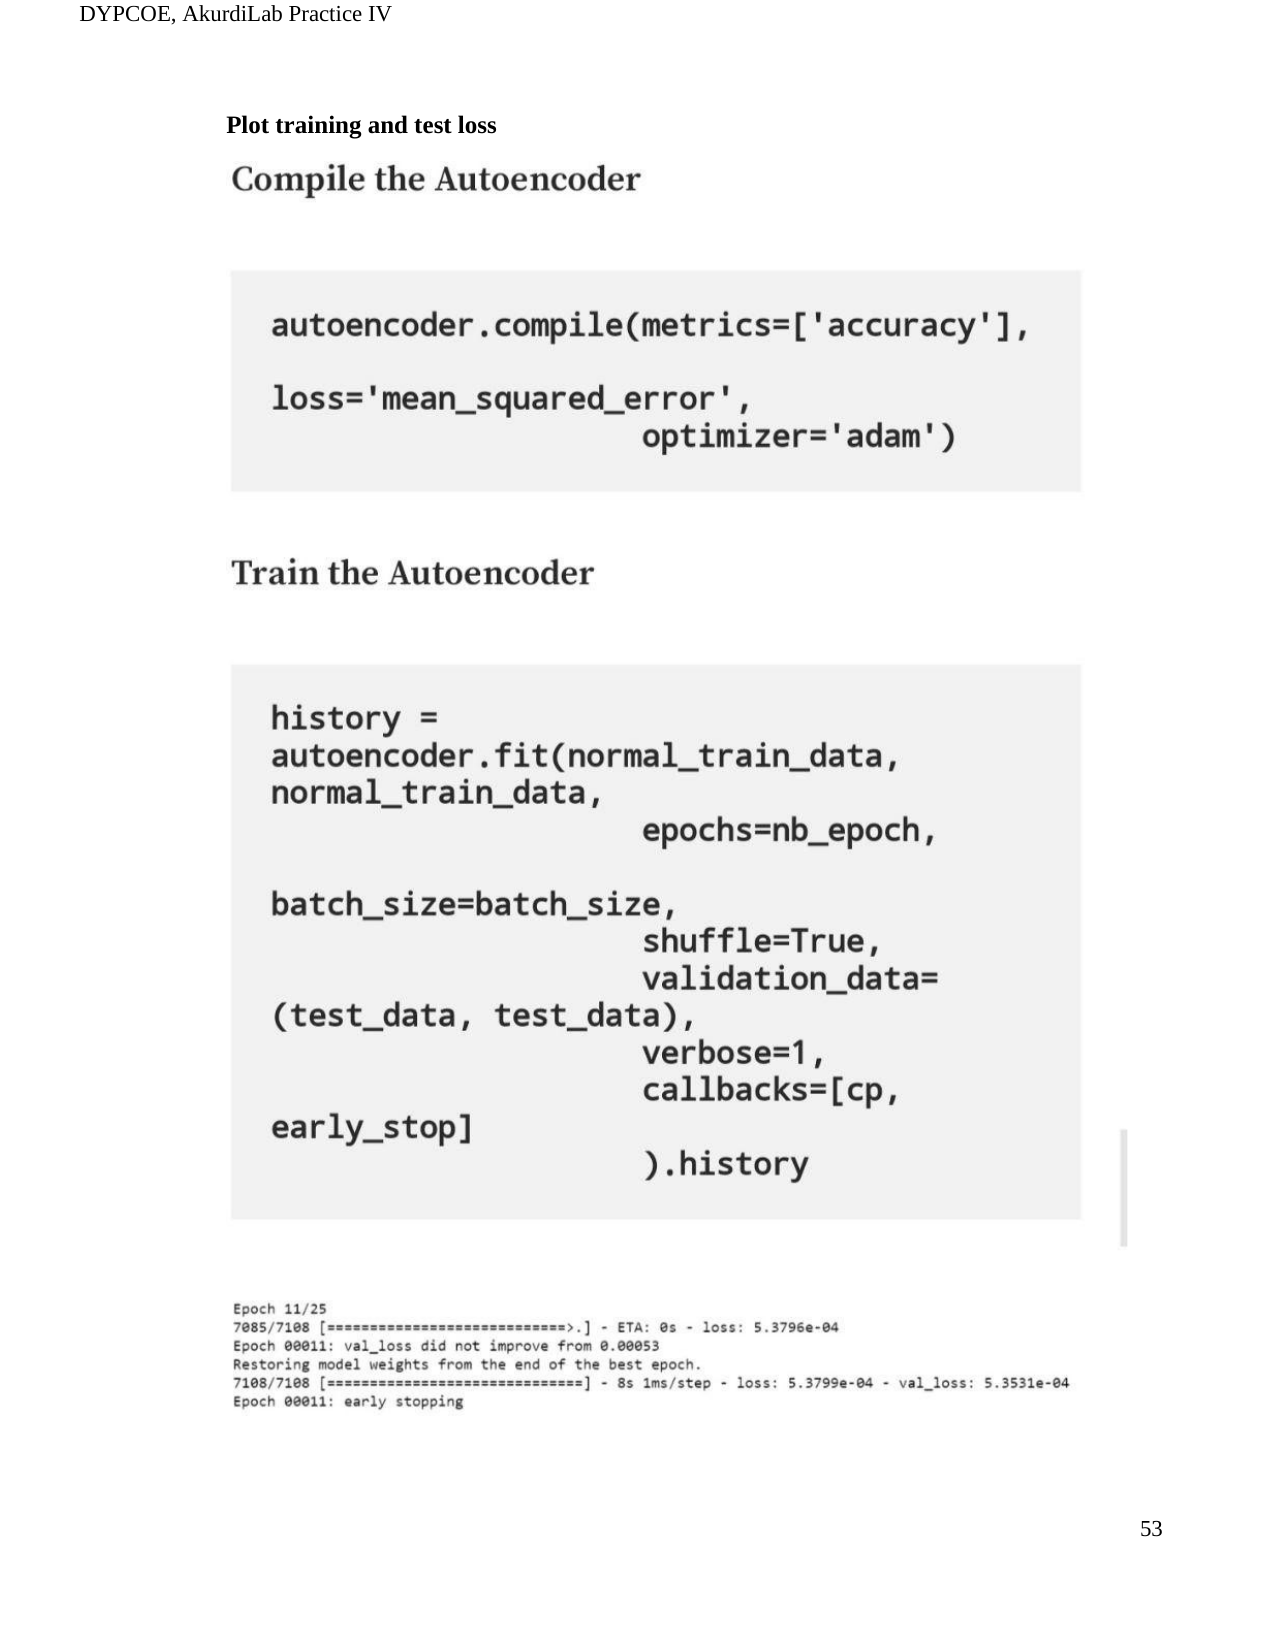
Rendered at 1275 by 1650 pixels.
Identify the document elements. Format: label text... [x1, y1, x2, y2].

picture [226, 161, 1128, 1416]
text Plot training and test loss [226, 110, 1004, 139]
